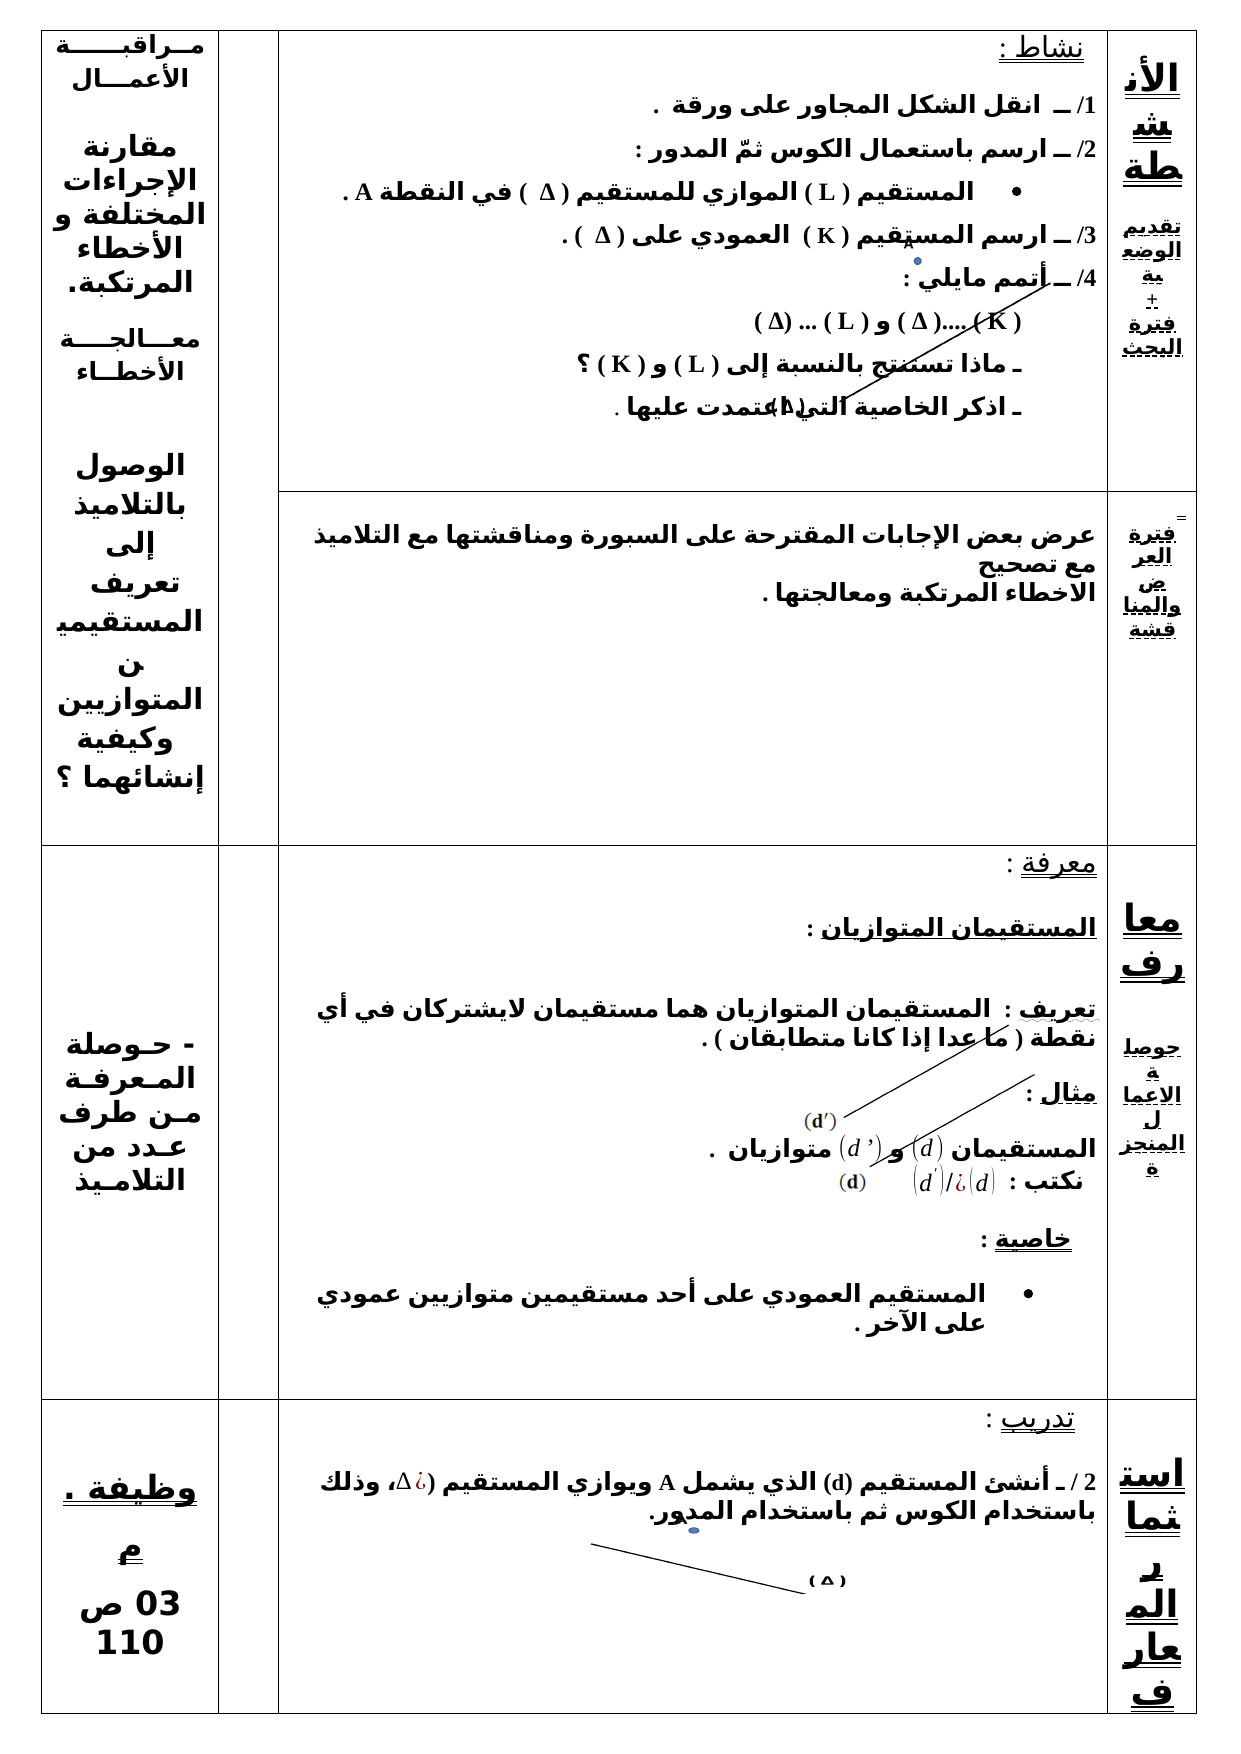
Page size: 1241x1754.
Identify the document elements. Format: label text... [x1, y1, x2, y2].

table_cell الأنشطة تقديم الوضعية + فترة البحث [1108, 31, 1196, 491]
table_cell فترة العرض والمناقشة [1108, 492, 1196, 844]
table_cell عرض بعض الإجابات المقترحة على السبورة ومناقشتها مع التلاميذ مع تصحيح الاخطاء المرتكبة ومعالجتها . [279, 492, 1107, 844]
picture [590, 1507, 861, 1594]
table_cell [42, 31, 218, 844]
table_cell معارف حوصلة الاعمال المنجزة [1108, 846, 1196, 1399]
table_cell [219, 846, 278, 1399]
table_cell معرفة : المستقيمان المتوازيان : تعريف : المستقيمان المتوازيان هما مستقيمان لايشتركان في أي نقطة ( ما عدا إذا كانا متطابقان ) . مثال : المستقيمان و متوازيان . نكتب : خاصية : المستقيم العمودي على أحد مستقيمين متوازيين عمودي على الآخر . [279, 846, 1107, 1399]
table_cell - حـوصلة المـعرفـة مـن طرف عـدد من التلامـيذ [42, 846, 218, 1399]
picture [757, 228, 1051, 421]
table_cell وظيفة .م 03 ص 110 [42, 1400, 218, 1713]
table_cell [219, 31, 278, 844]
picture [803, 1024, 1035, 1196]
table_cell [219, 1400, 278, 1713]
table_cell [279, 1400, 1107, 1713]
table_cell نشاط : 1/ ــ انقل الشكل المجاور على ورقة . 2/ ــ ارسم باستعمال الكوس ثمّ المدور : المستقيم ( L ) الموازي للمستقيم ( ∆ ) في النقطة A . 3/ ــ ارسم المستقيم ( K ) العمودي على ( ∆ ) . 4/ ــ أتمم مايلي : ( K ) ....( ∆ ) و ( L ) ... (∆ ) ـ ماذا تستنتج بالنسبة إلى ( L ) و ( K ) ؟ ـ اذكر الخاصية التي اعتمدت عليها . [279, 31, 1107, 491]
table_cell استثمار المعارف [1108, 1400, 1196, 1713]
